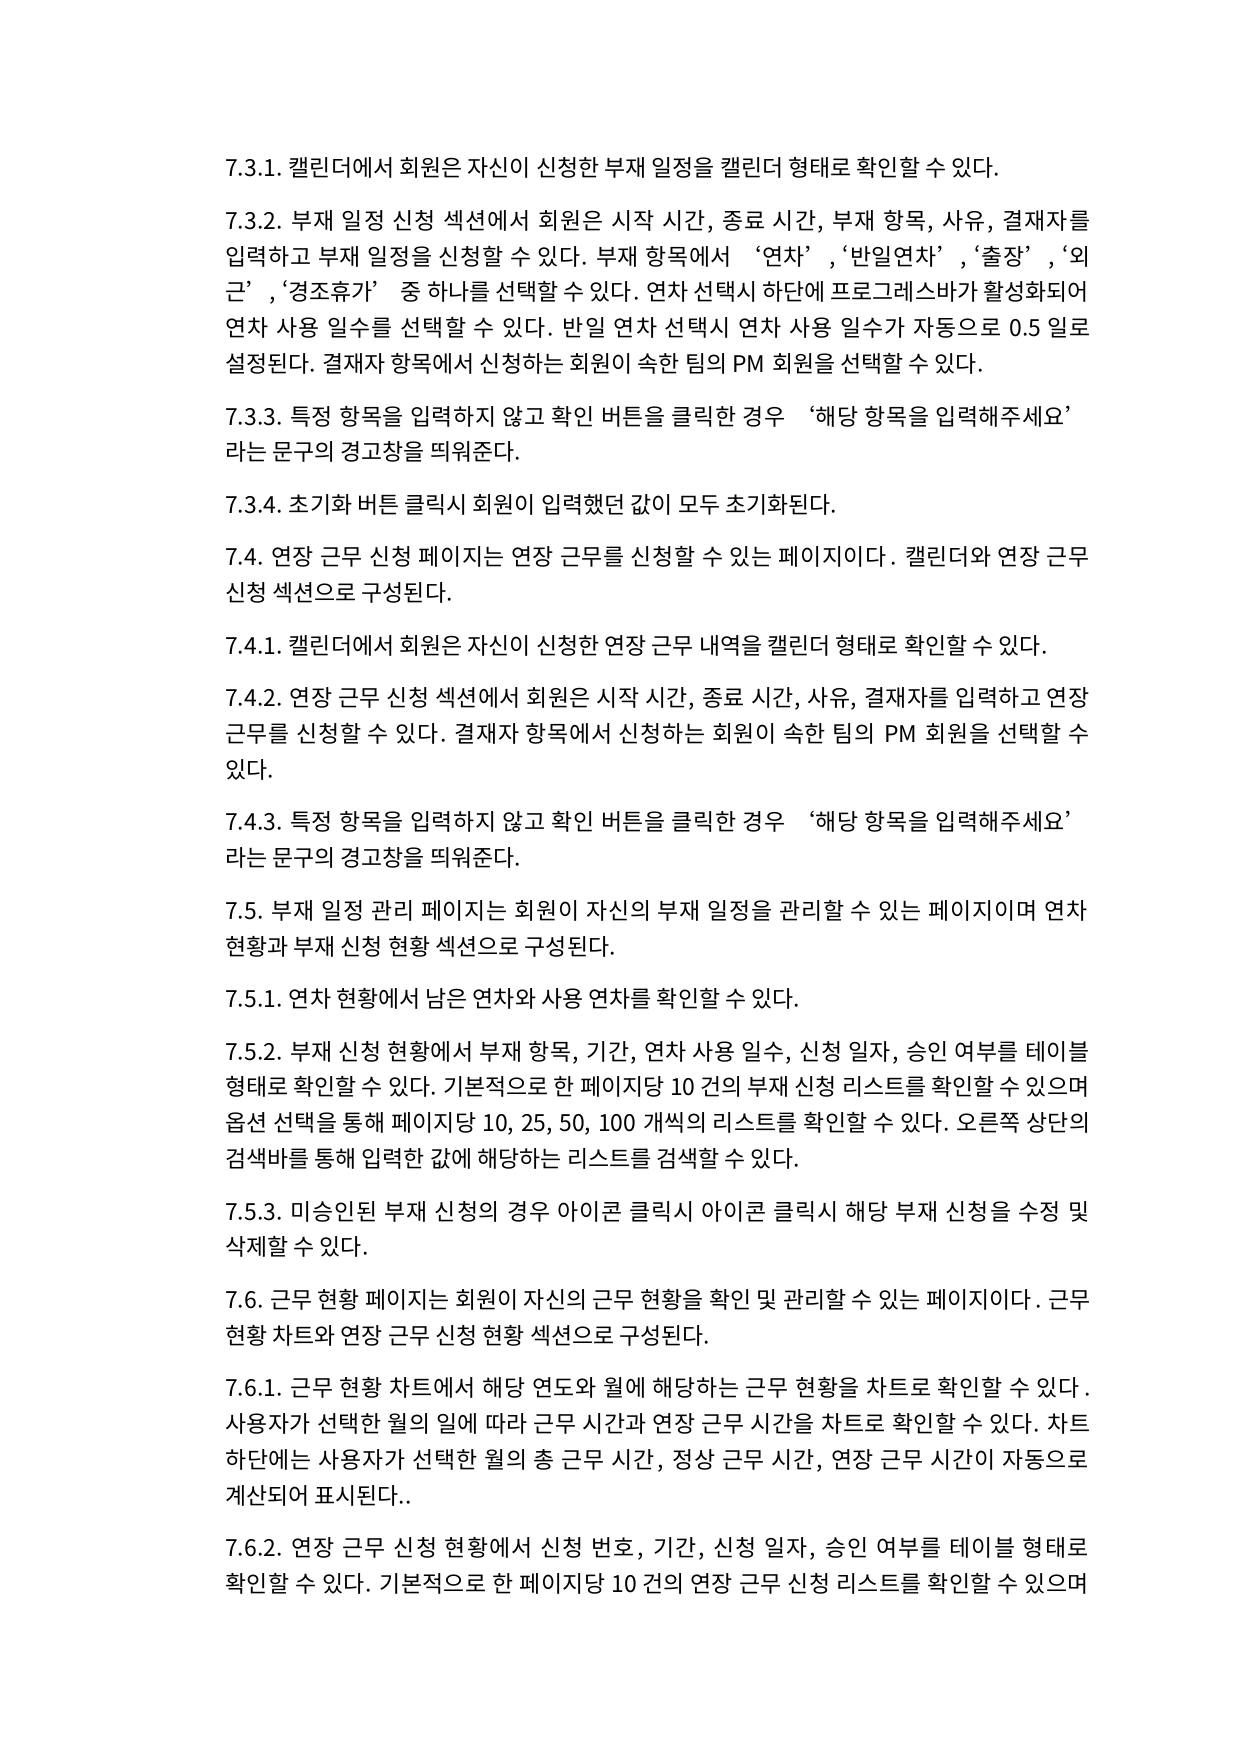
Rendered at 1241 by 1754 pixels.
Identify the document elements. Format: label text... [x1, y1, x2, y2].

text 7.5.1. 연차 현황에서 남은 연차와 사용 연차를 확인할 수 있다. [150, 981, 1090, 1014]
text 7.3.3. 특정 항목을 입력하지 않고 확인 버튼을 클릭한 경우 ‘해당 항목을 입력해주세요’라는 문구의 경고창을 띄워준다. [225, 398, 1090, 467]
text 7.4.3. 특정 항목을 입력하지 않고 확인 버튼을 클릭한 경우 ‘해당 항목을 입력해주세요’라는 문구의 경고창을 띄워준다. [225, 804, 1090, 873]
text 7.3.2. 부재 일정 신청 섹션에서 회원은 시작 시간, 종료 시간, 부재 항목, 사유, 결재자를 입력하고 부재 일정을 신청할 수 있다. 부재 항목에서 ‘연차’, ‘반일연차’, ‘출장’, ‘외근’, ‘경조휴가’ 중 하나를 선택할 수 있다. 연차 선택시 하단에 프로그레스바가 활성화되어 연차 사용 일수를 선택할 수 있다. 반일 연차 선택시 연차 사용 일수가 자동으로 0.5일로 설정된다. 결재자 항목에서 신청하는 회원이 속한 팀의 PM 회원을 선택할 수 있다. [225, 202, 1090, 379]
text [225, 1530, 1090, 1599]
text 7.5.2. 부재 신청 현황에서 부재 항목, 기간, 연차 사용 일수, 신청 일자, 승인 여부를 테이블 형태로 확인할 수 있다. 기본적으로 한 페이지당 10건의 부재 신청 리스트를 확인할 수 있으며 옵션 선택을 통해 페이지당 10, 25, 50, 100 개씩의 리스트를 확인할 수 있다. 오른쪽 상단의 검색바를 통해 입력한 값에 해당하는 리스트를 검색할 수 있다. [225, 1033, 1090, 1174]
text 7.6.1. 근무 현황 차트에서 해당 연도와 월에 해당하는 근무 현황을 차트로 확인할 수 있다. 사용자가 선택한 월의 일에 따라 근무 시간과 연장 근무 시간을 차트로 확인할 수 있다. 차트 하단에는 사용자가 선택한 월의 총 근무 시간, 정상 근무 시간, 연장 근무 시간이 자동으로 계산되어 표시된다.. [225, 1370, 1090, 1511]
text 7.5. 부재 일정 관리 페이지는 회원이 자신의 부재 일정을 관리할 수 있는 페이지이며 연차 현황과 부재 신청 현황 섹션으로 구성된다. [225, 892, 1090, 962]
text 7.6. 근무 현황 페이지는 회원이 자신의 근무 현황을 확인 및 관리할 수 있는 페이지이다. 근무 현황 차트와 연장 근무 신청 현황 섹션으로 구성된다. [225, 1282, 1090, 1351]
text 7.3.4. 초기화 버튼 클릭시 회원이 입력했던 값이 모두 초기화된다. [225, 487, 1090, 520]
text 7.4.2. 연장 근무 신청 섹션에서 회원은 시작 시간, 종료 시간, 사유, 결재자를 입력하고 연장 근무를 신청할 수 있다. 결재자 항목에서 신청하는 회원이 속한 팀의 PM 회원을 선택할 수 있다. [225, 680, 1090, 785]
text 7.4. 연장 근무 신청 페이지는 연장 근무를 신청할 수 있는 페이지이다. 캘린더와 연장 근무 신청 섹션으로 구성된다. [225, 539, 1090, 608]
text 7.3.1. 캘린더에서 회원은 자신이 신청한 부재 일정을 캘린더 형태로 확인할 수 있다. [150, 150, 1090, 183]
text 7.5.3. 미승인된 부재 신청의 경우 아이콘 클릭시 아이콘 클릭시 해당 부재 신청을 수정 및 삭제할 수 있다. [225, 1193, 1090, 1262]
text 7.4.1. 캘린더에서 회원은 자신이 신청한 연장 근무 내역을 캘린더 형태로 확인할 수 있다. [150, 627, 1090, 661]
